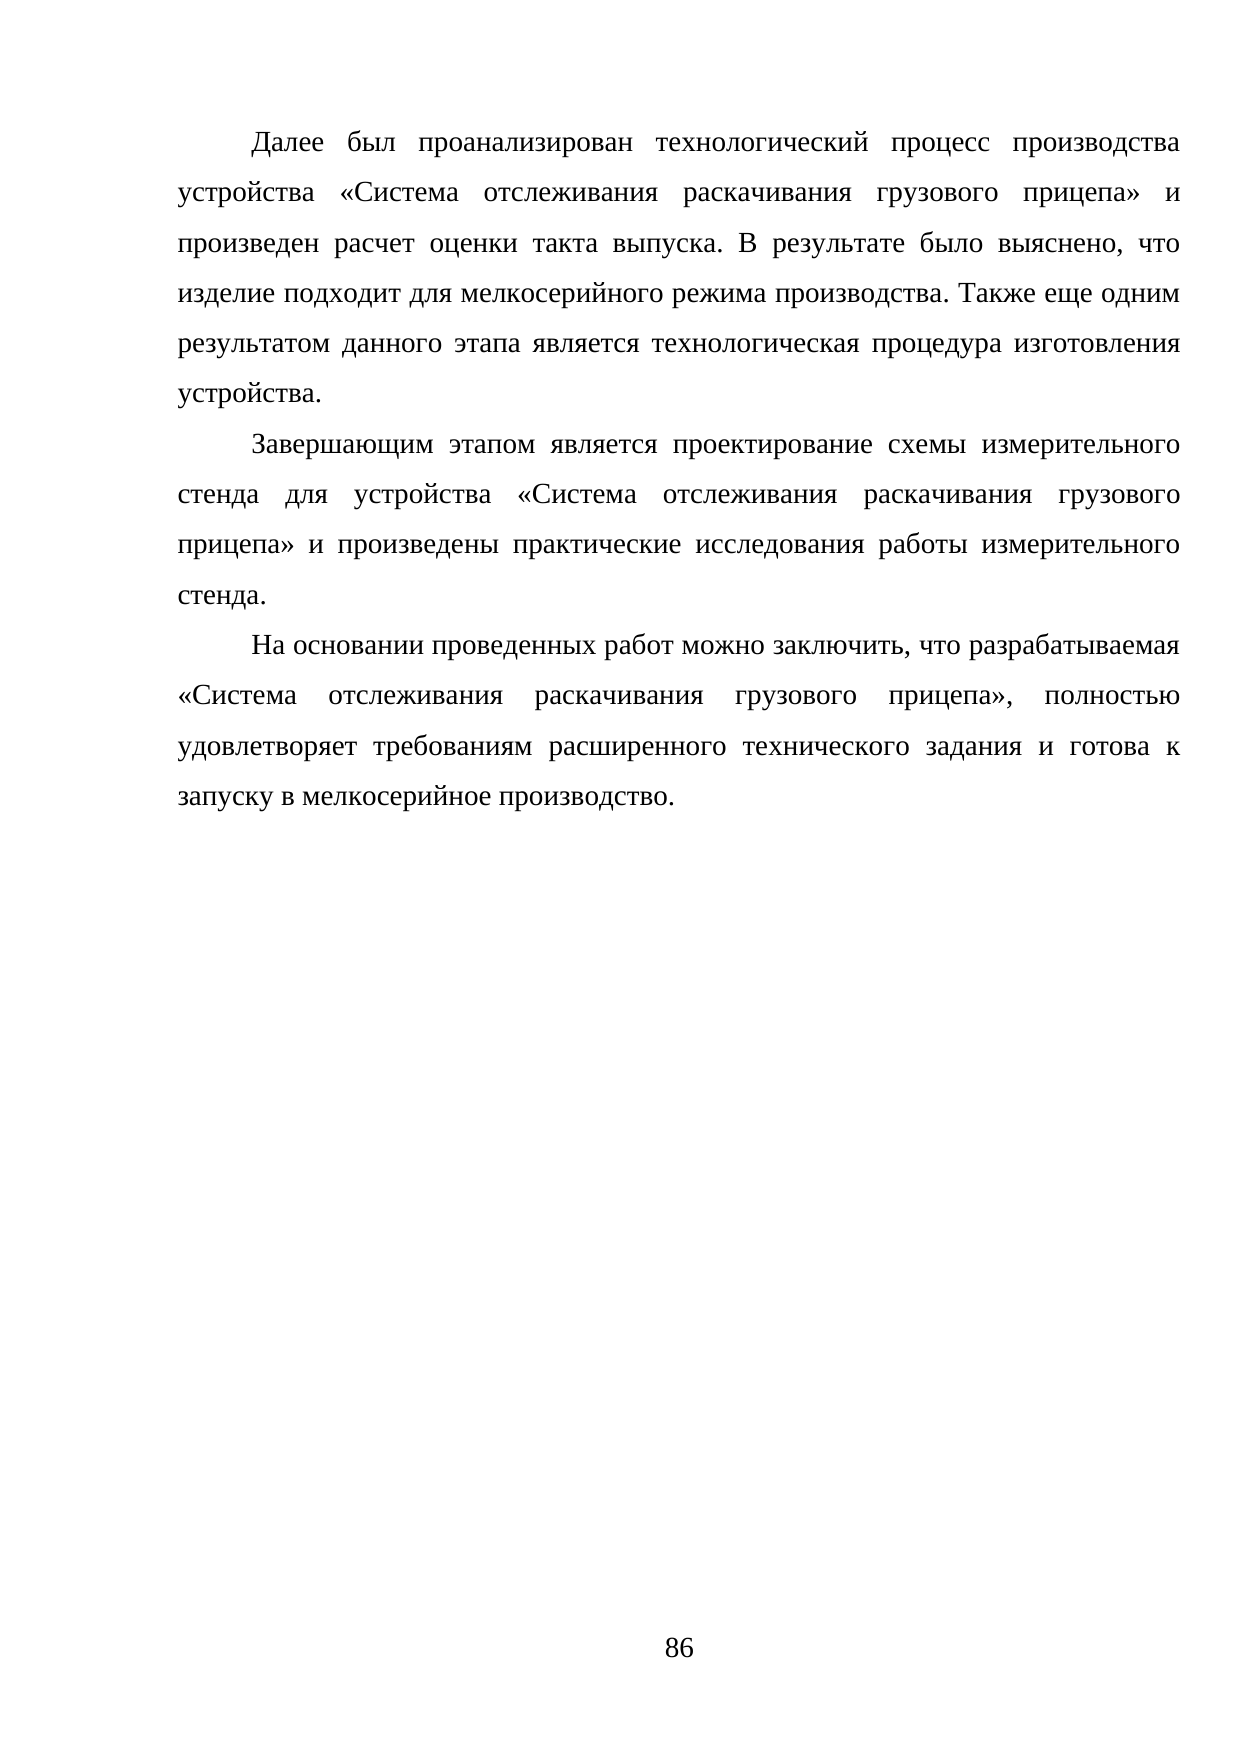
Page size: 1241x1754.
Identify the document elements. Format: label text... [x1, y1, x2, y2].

text Далее был проанализирован технологический процесс производства устройства «Система отслеживания раскачивания грузового прицепа» и произведен расчет оценки такта выпуска. В результате было выяснено, что изделие подходит для мелкосерийного режима производства. Также еще одним результатом данного этапа является технологическая процедура изготовления устройства. [177, 124, 1181, 409]
text На основании проведенных работ можно заключить, что разрабатываемая «Система отслеживания раскачивания грузового прицепа», полностью удовлетворяет требованиям расширенного технического задания и готова к запуску в мелкосерийное производство. [177, 627, 1181, 812]
text Завершающим этапом является проектирование схемы измерительного стенда для устройства «Система отслеживания раскачивания грузового прицепа» и произведены практические исследования работы измерительного стенда. [177, 426, 1181, 610]
